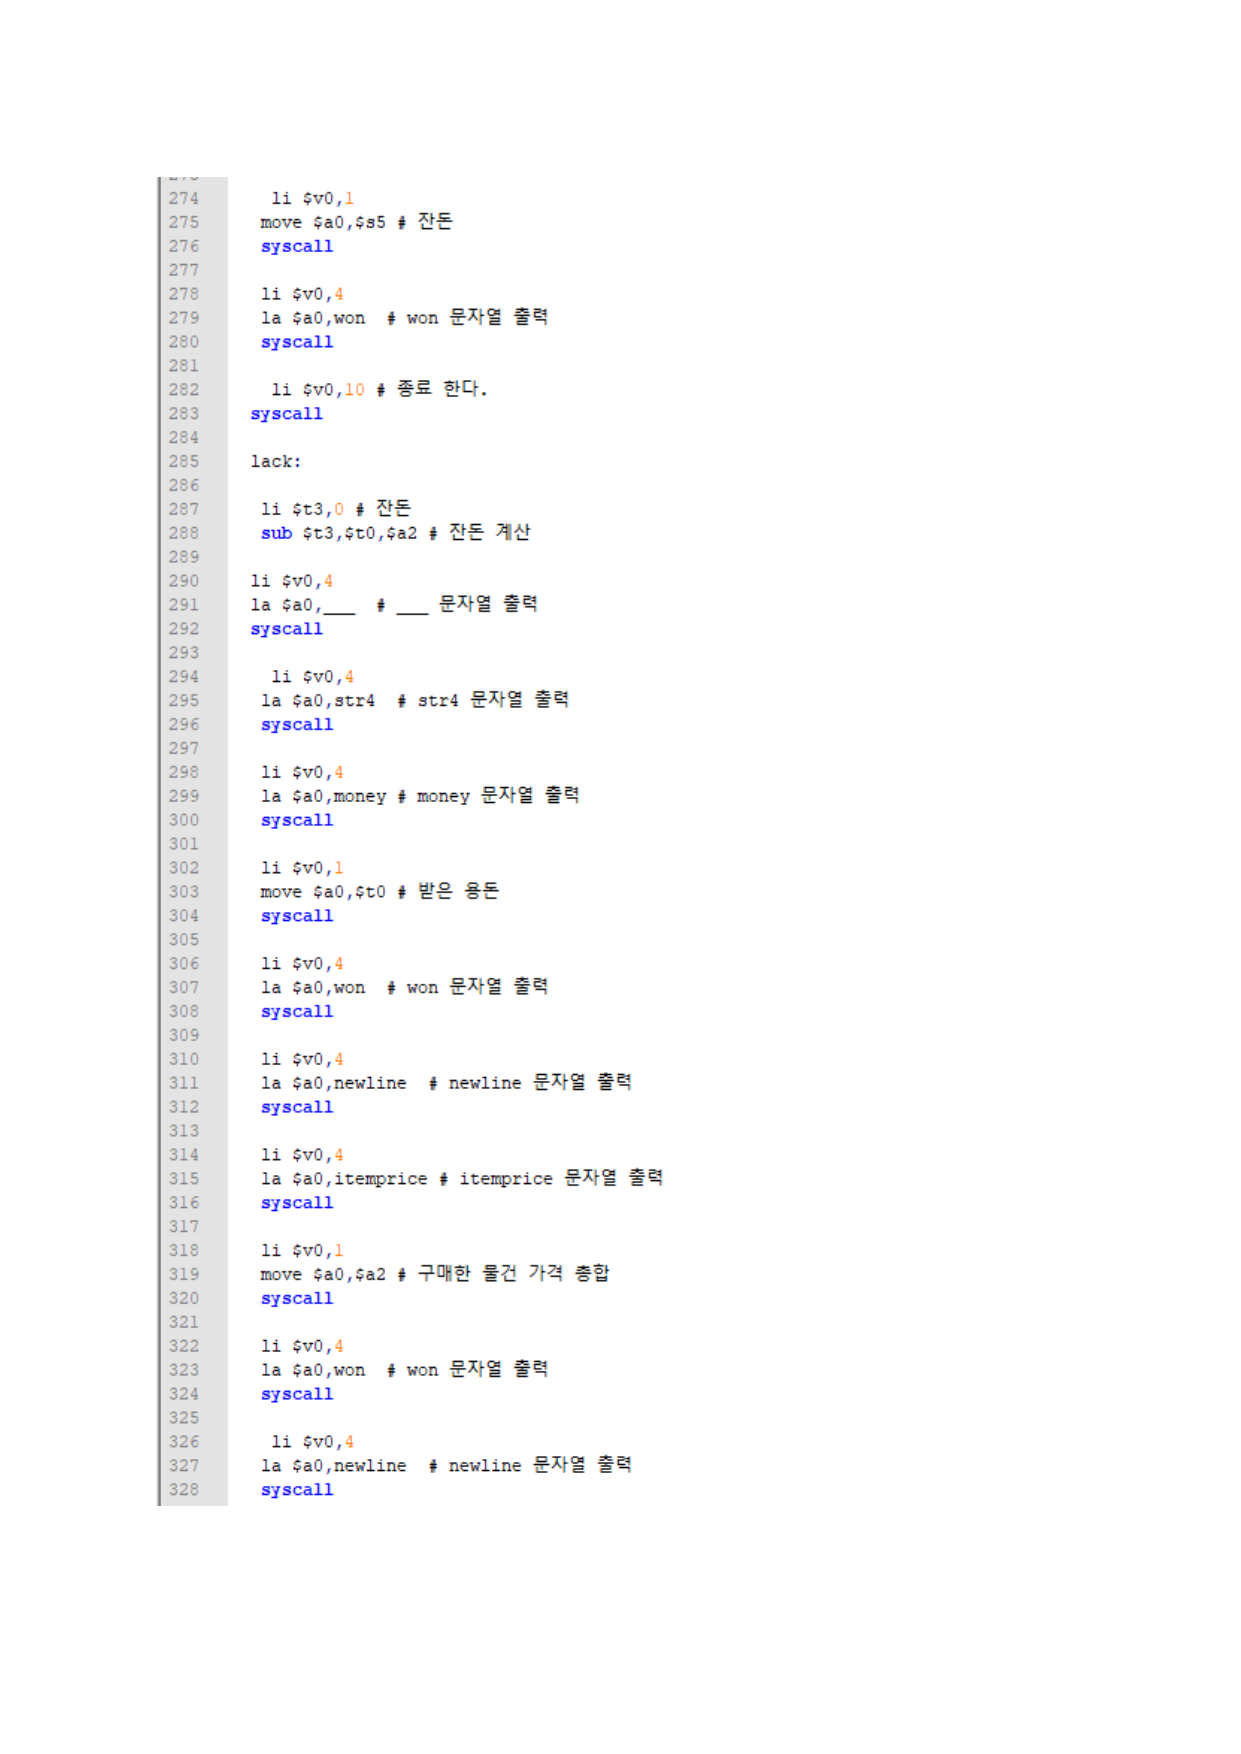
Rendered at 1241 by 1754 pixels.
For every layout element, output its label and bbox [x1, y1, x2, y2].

picture [155, 177, 1032, 1506]
